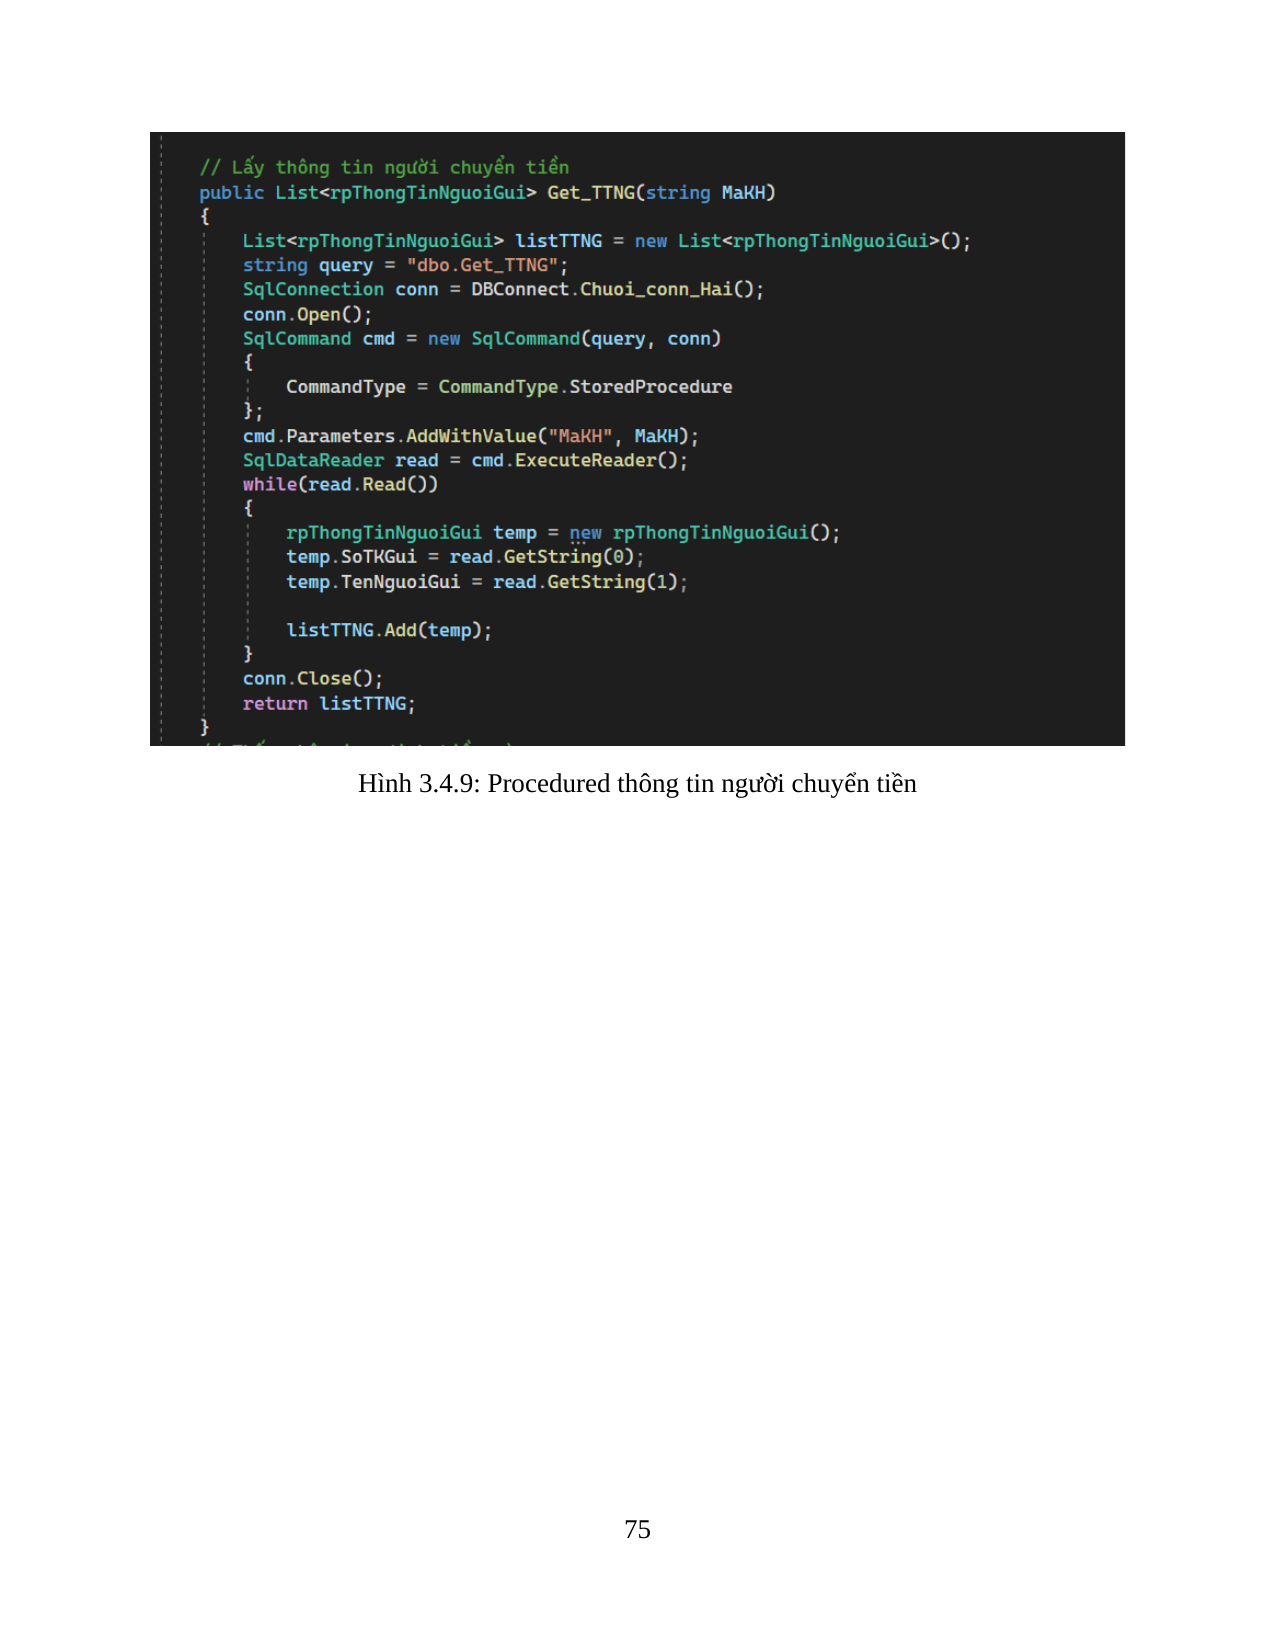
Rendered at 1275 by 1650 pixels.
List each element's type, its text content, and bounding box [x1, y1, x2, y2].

picture [150, 132, 1125, 746]
text Hình 3.4.9: Procedured thông tin người chuyển tiền [150, 767, 1125, 799]
